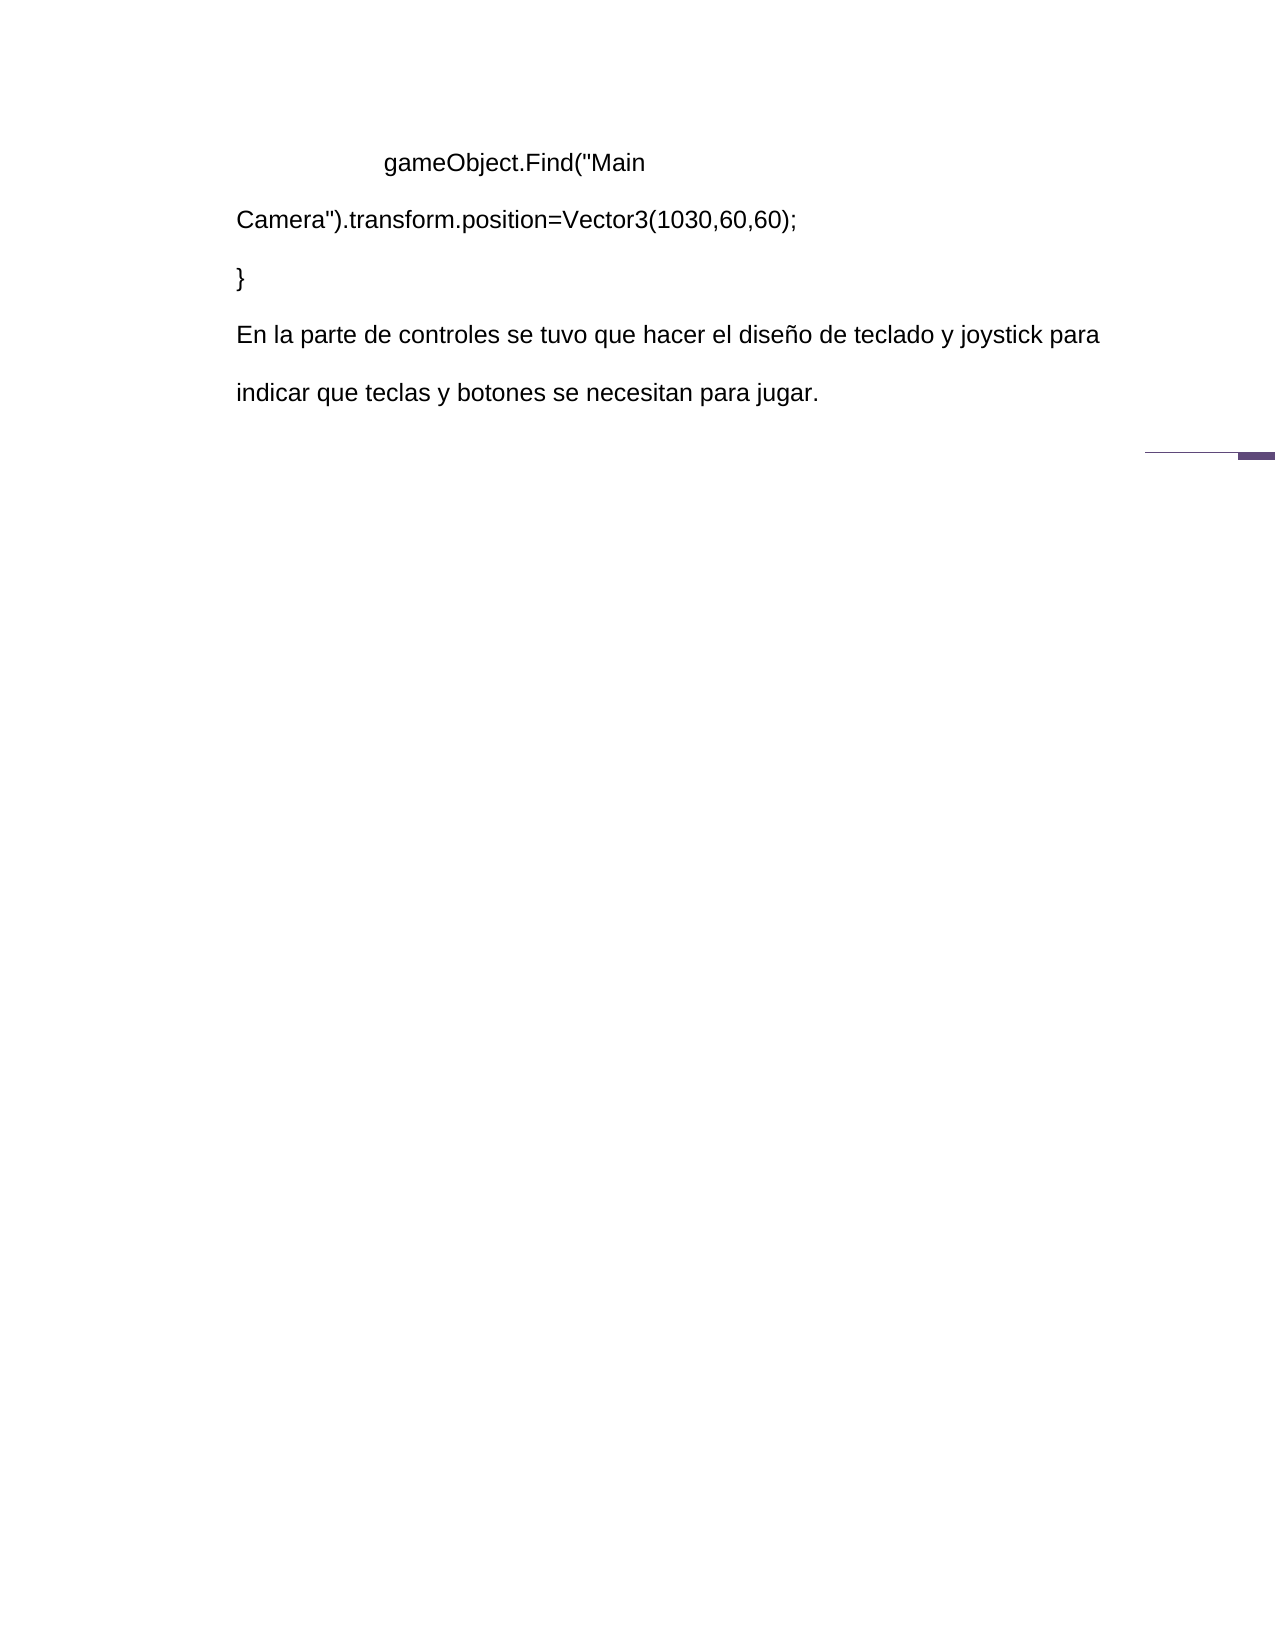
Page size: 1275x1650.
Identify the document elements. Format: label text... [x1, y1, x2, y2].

text En la parte de controles se tuvo que hacer el diseño de teclado y joystick para indicar que teclas y botones se necesitan para jugar. [236, 320, 1127, 406]
text gameObject.Find("Main Camera").transform.position=Vector3(1030,60,60); [236, 148, 1127, 234]
text } [236, 263, 1127, 291]
